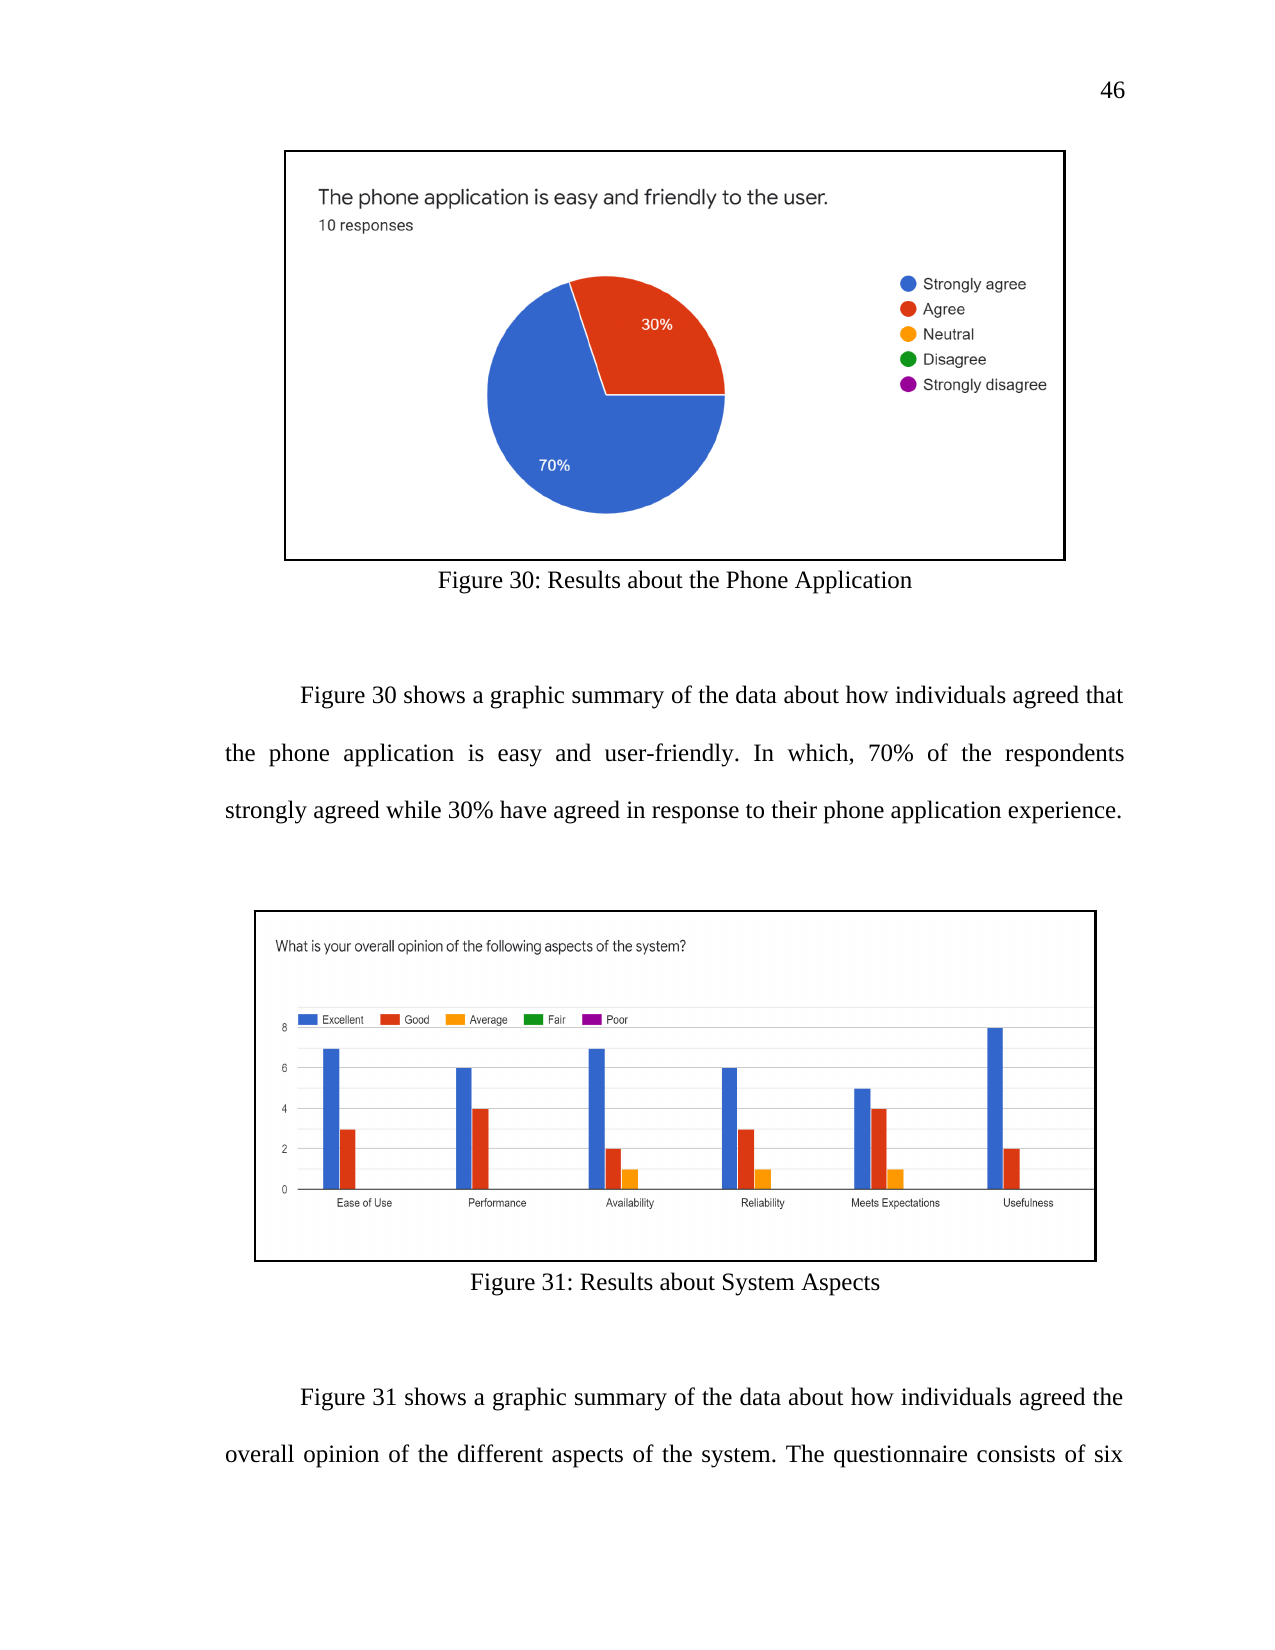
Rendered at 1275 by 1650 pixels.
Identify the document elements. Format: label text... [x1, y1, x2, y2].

picture [286, 152, 1063, 559]
text Figure 31: Results about System Aspects [225, 1267, 1125, 1295]
text Figure 30: Results about the Phone Application [225, 565, 1125, 594]
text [225, 1382, 1125, 1468]
picture [256, 912, 1094, 1260]
text Figure 30 shows a graphic summary of the data about how individuals agreed that the phone application is easy and user-friendly. In which, 70% of the respondents strongly agreed while 30% have agreed in response to their phone application experience. [225, 680, 1125, 824]
